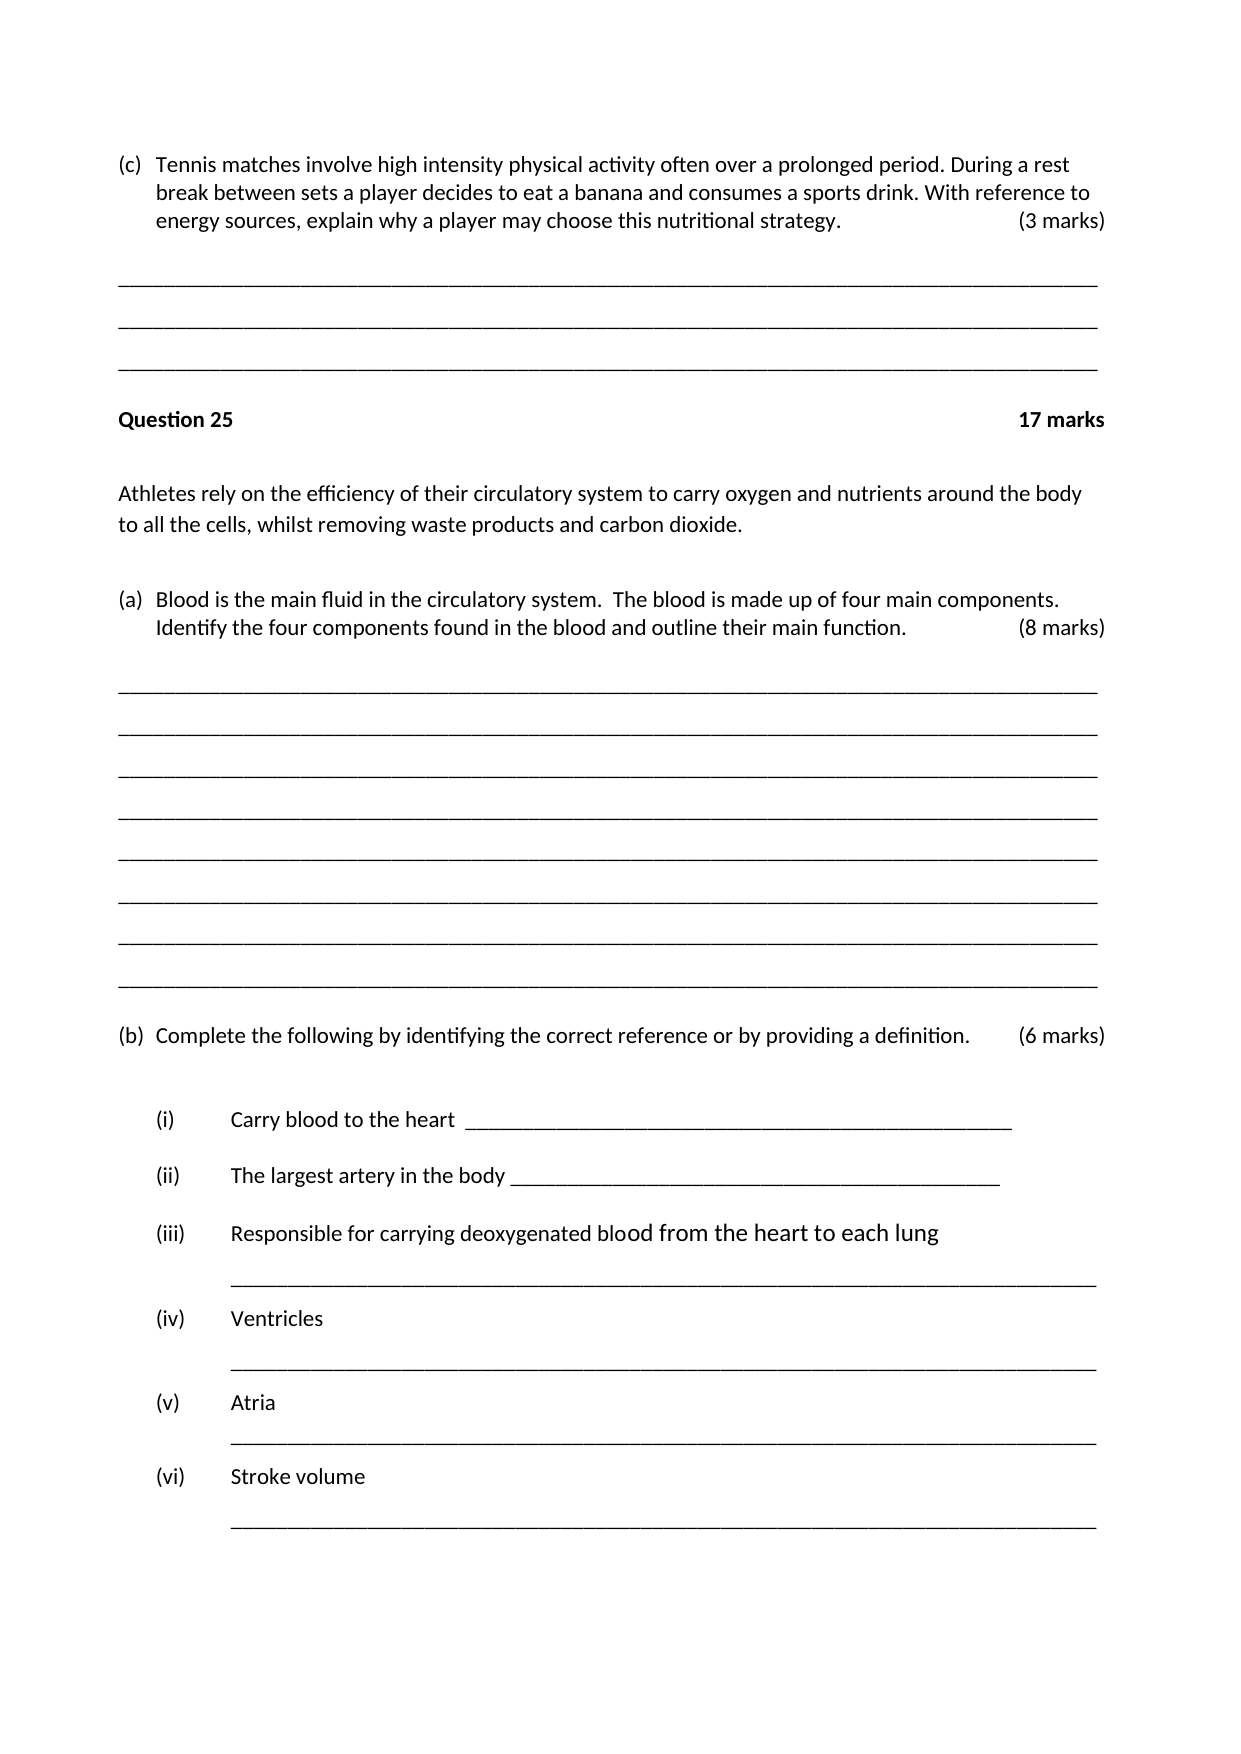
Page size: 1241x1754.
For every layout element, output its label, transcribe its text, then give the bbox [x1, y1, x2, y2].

list Tennis matches involve high intensity physical activity often over a prolonged period. During a rest break between sets a player decides to eat a banana and consumes a sports drink. With reference to energy sources, explain why a player may choose this nutritional strategy. (3 marks) [118, 150, 1108, 262]
text Question 25 17 marks [118, 405, 1108, 433]
text ________________________________________________________________________________________________________________________________________________________________________________________________________________________________________________________________________________________________________________________________________________________________________________________________________________________________________________________________________________________________________________________________________________________________________________________________________________________________________________________________________________________________________________ [118, 669, 1108, 991]
list Carry blood to the heart ________________________________________________ [156, 1105, 1108, 1133]
list The largest artery in the body ___________________________________________ [156, 1161, 1108, 1189]
list Complete the following by identifying the correct reference or by providing a definition. (6 marks) [118, 1021, 1108, 1077]
list ____________________________________________________________________________ [231, 1504, 1108, 1532]
list Stroke volume [156, 1462, 1108, 1490]
list Atria [156, 1388, 1108, 1416]
text __________________________________________________________________________________________________________________________________________________________________________________________________________________________________________________________________ [118, 262, 1108, 374]
list Responsible for carrying deoxygenated blood from the heart to each lung ____________________________________________________________________________ [156, 1217, 1108, 1290]
list ____________________________________________________________________________ [231, 1420, 1108, 1448]
list Ventricles ____________________________________________________________________________ [156, 1304, 1108, 1374]
text Athletes rely on the efficiency of their circulatory system to carry oxygen and nutrients around the body to all the cells, whilst removing waste products and carbon dioxide. [118, 479, 1108, 538]
list Blood is the main fluid in the circulatory system. The blood is made up of four main components. Identify the four components found in the blood and outline their main function. (8 marks) [118, 585, 1108, 669]
